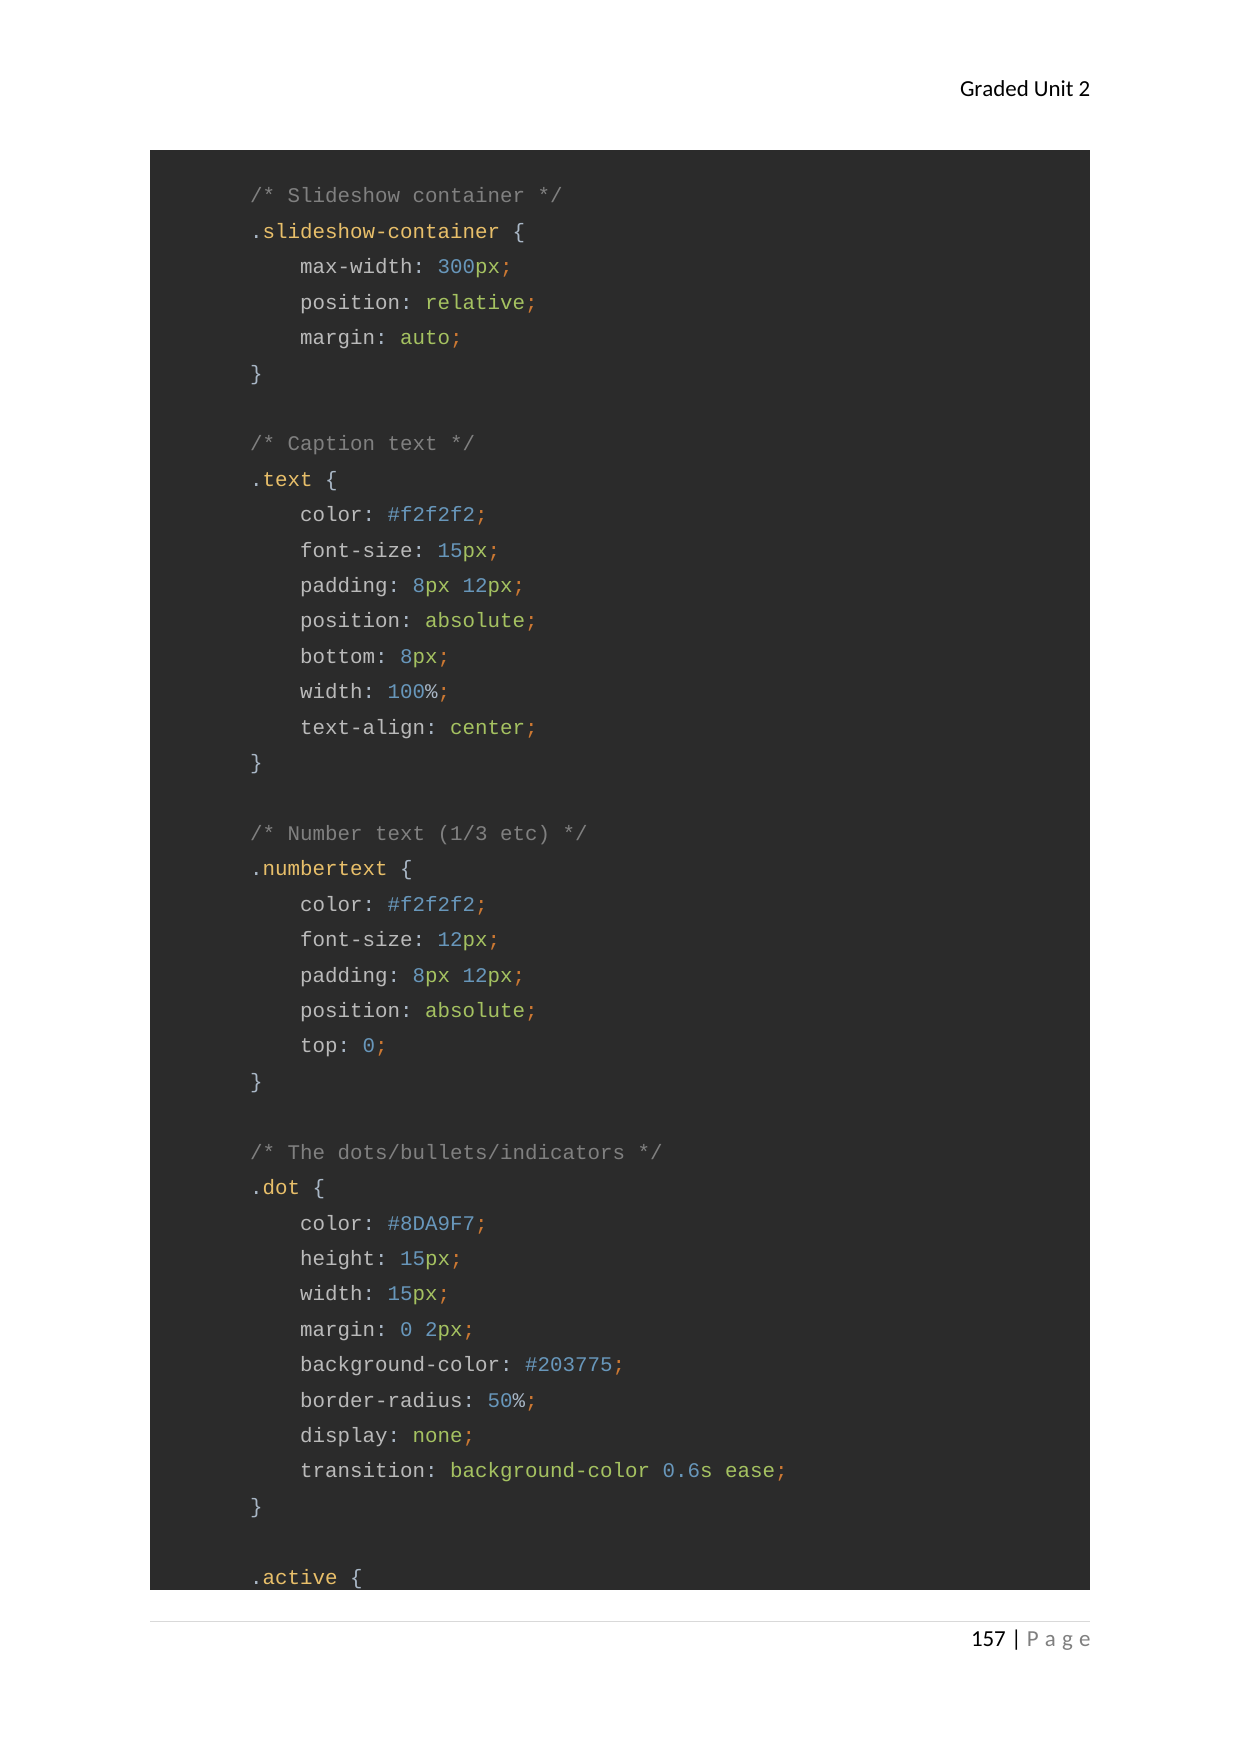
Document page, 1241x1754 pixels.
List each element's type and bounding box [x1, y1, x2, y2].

text [150, 150, 1090, 1590]
